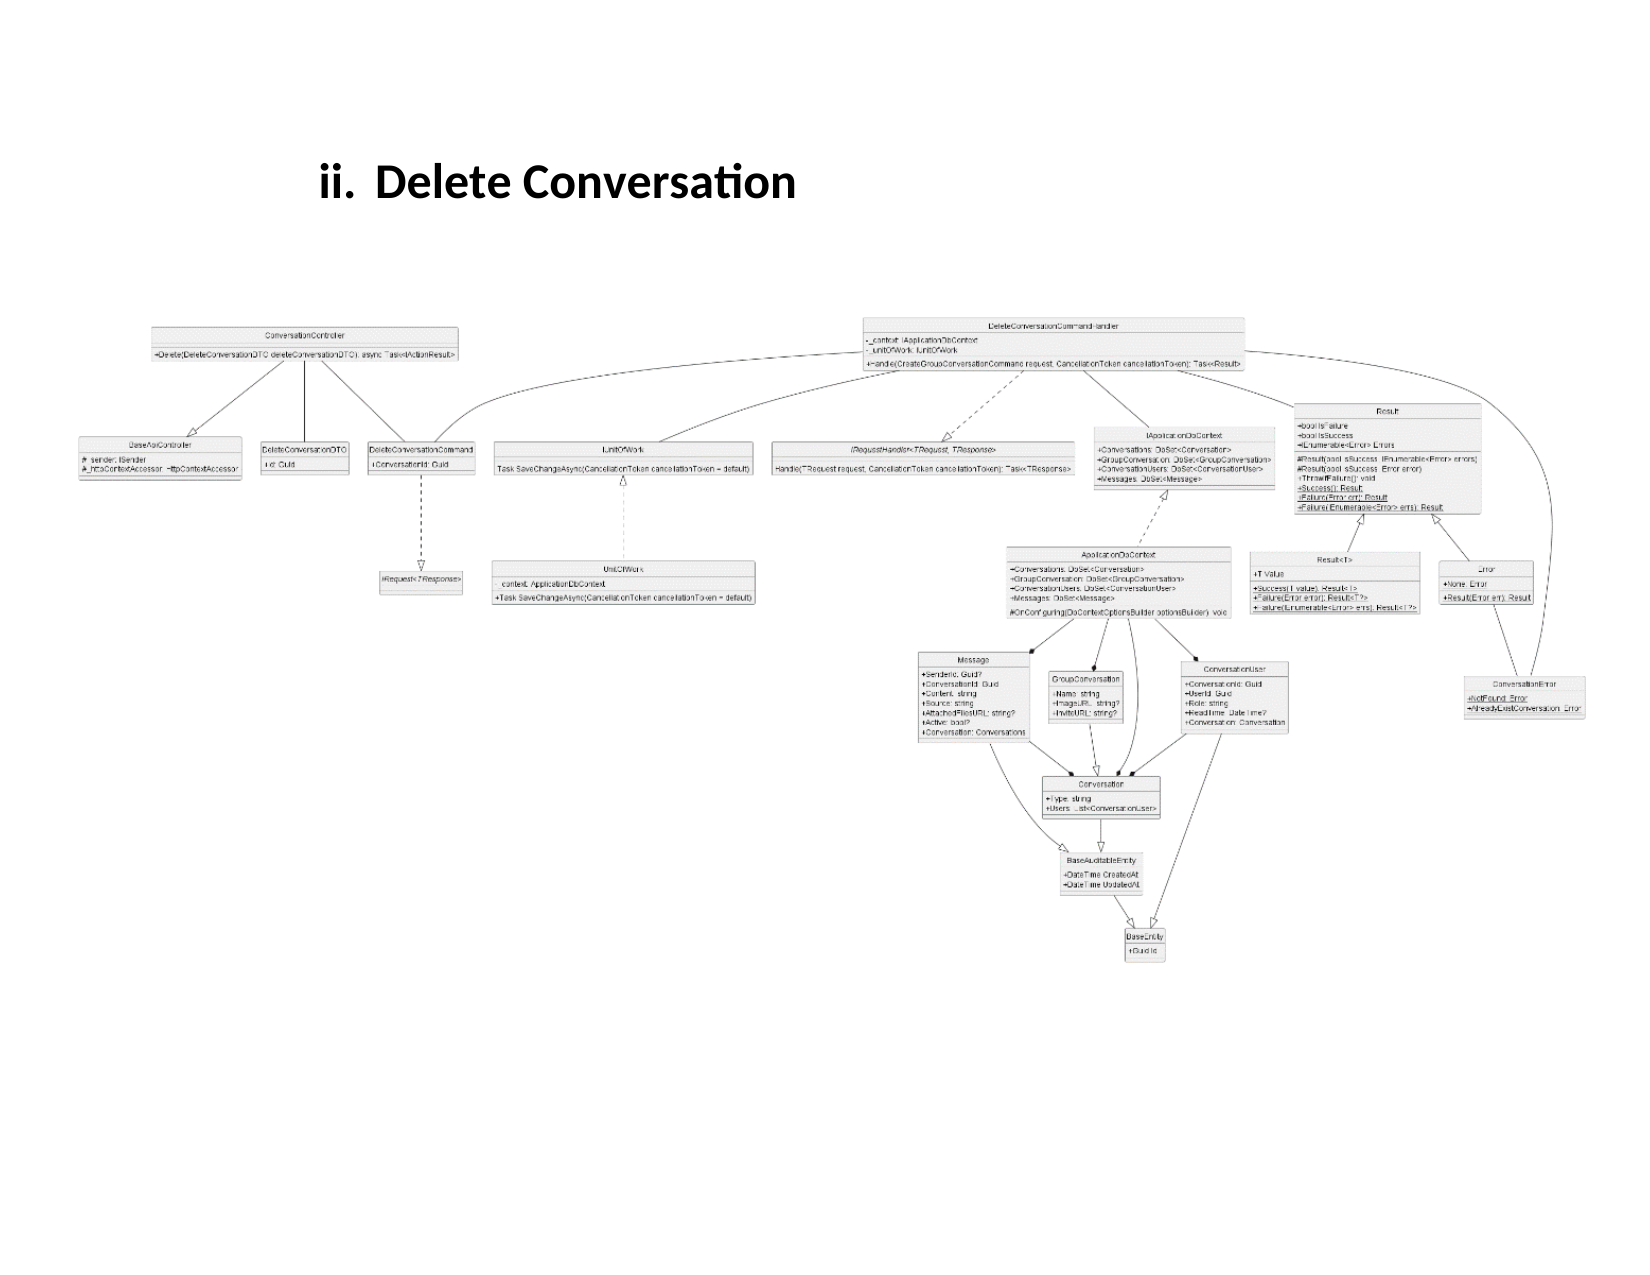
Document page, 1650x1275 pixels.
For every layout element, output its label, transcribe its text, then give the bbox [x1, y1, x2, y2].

list Delete Conversation [356, 150, 1500, 211]
picture [75, 314, 1588, 965]
